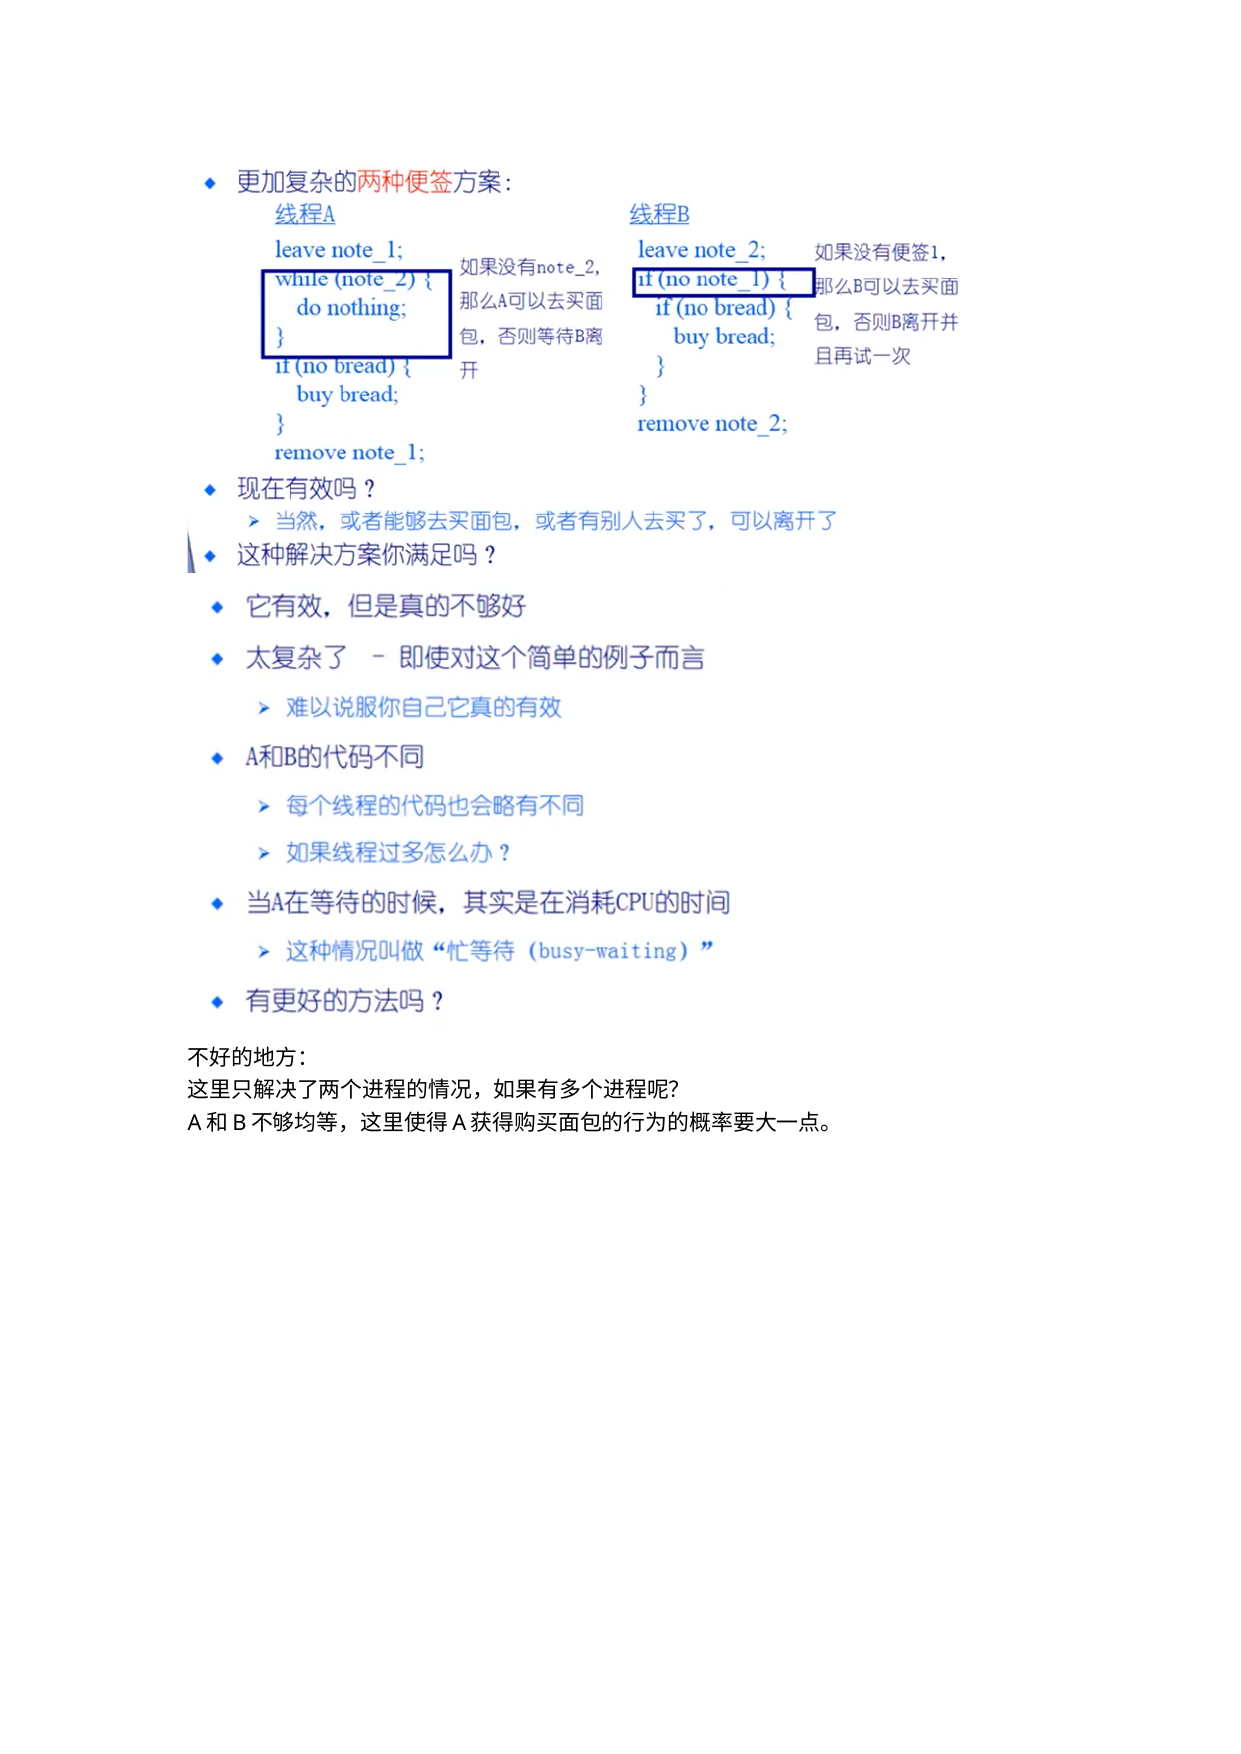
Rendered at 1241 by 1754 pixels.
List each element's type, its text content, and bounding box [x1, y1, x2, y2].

text A和B不够均等，这里使得A获得购买面包的行为的概率要大一点。 [187, 1104, 1053, 1137]
text 不好的地方： [187, 1039, 1053, 1072]
picture [187, 162, 965, 573]
picture [187, 584, 851, 1029]
text 这里只解决了两个进程的情况，如果有多个进程呢？ [187, 1072, 1053, 1104]
